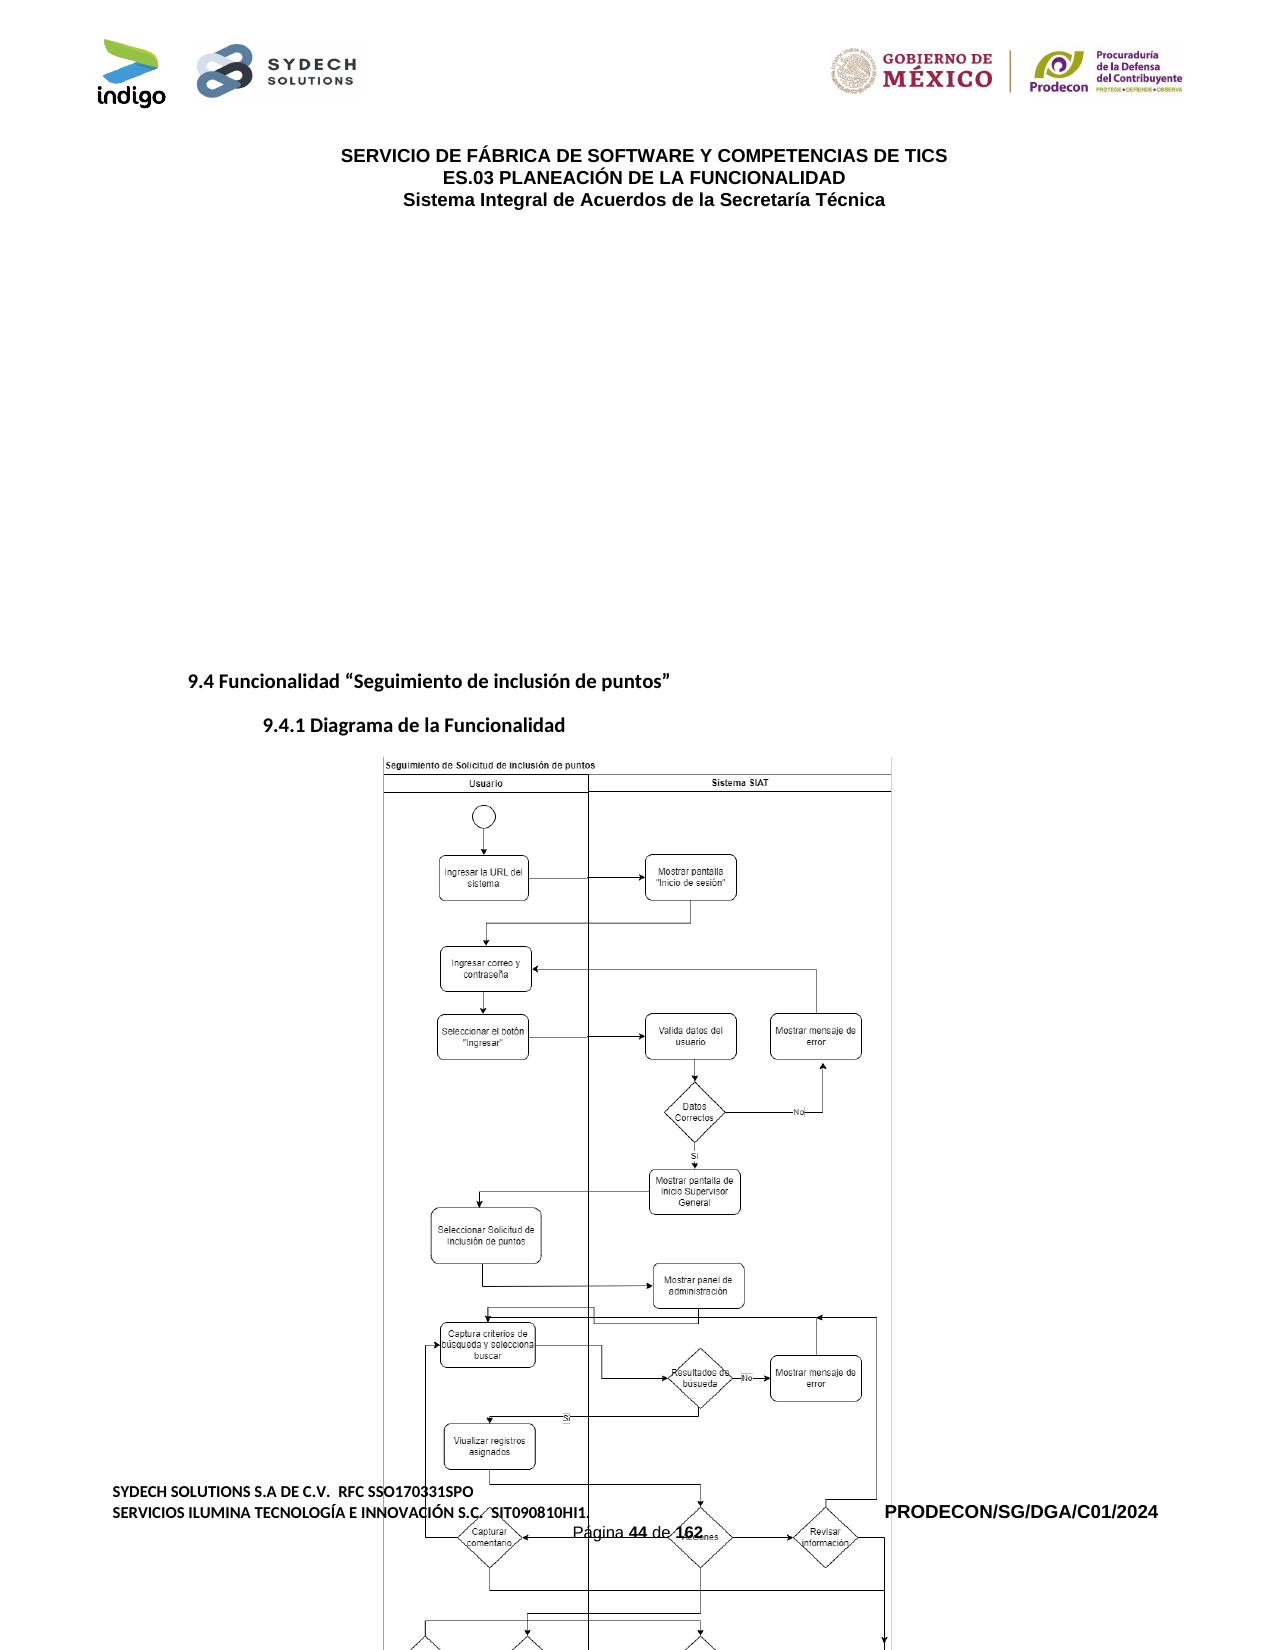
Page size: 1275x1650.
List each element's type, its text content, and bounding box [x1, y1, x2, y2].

subtitle 9.4 Funcionalidad “Seguimiento de inclusión de puntos” [112, 668, 1162, 693]
picture [67, 24, 364, 118]
picture [386, 1488, 392, 1495]
subtitle 9.4.1 Diagrama de la Funcionalidad [187, 712, 1162, 737]
picture [1028, 41, 1184, 100]
picture [831, 48, 1011, 94]
picture [383, 757, 892, 1650]
